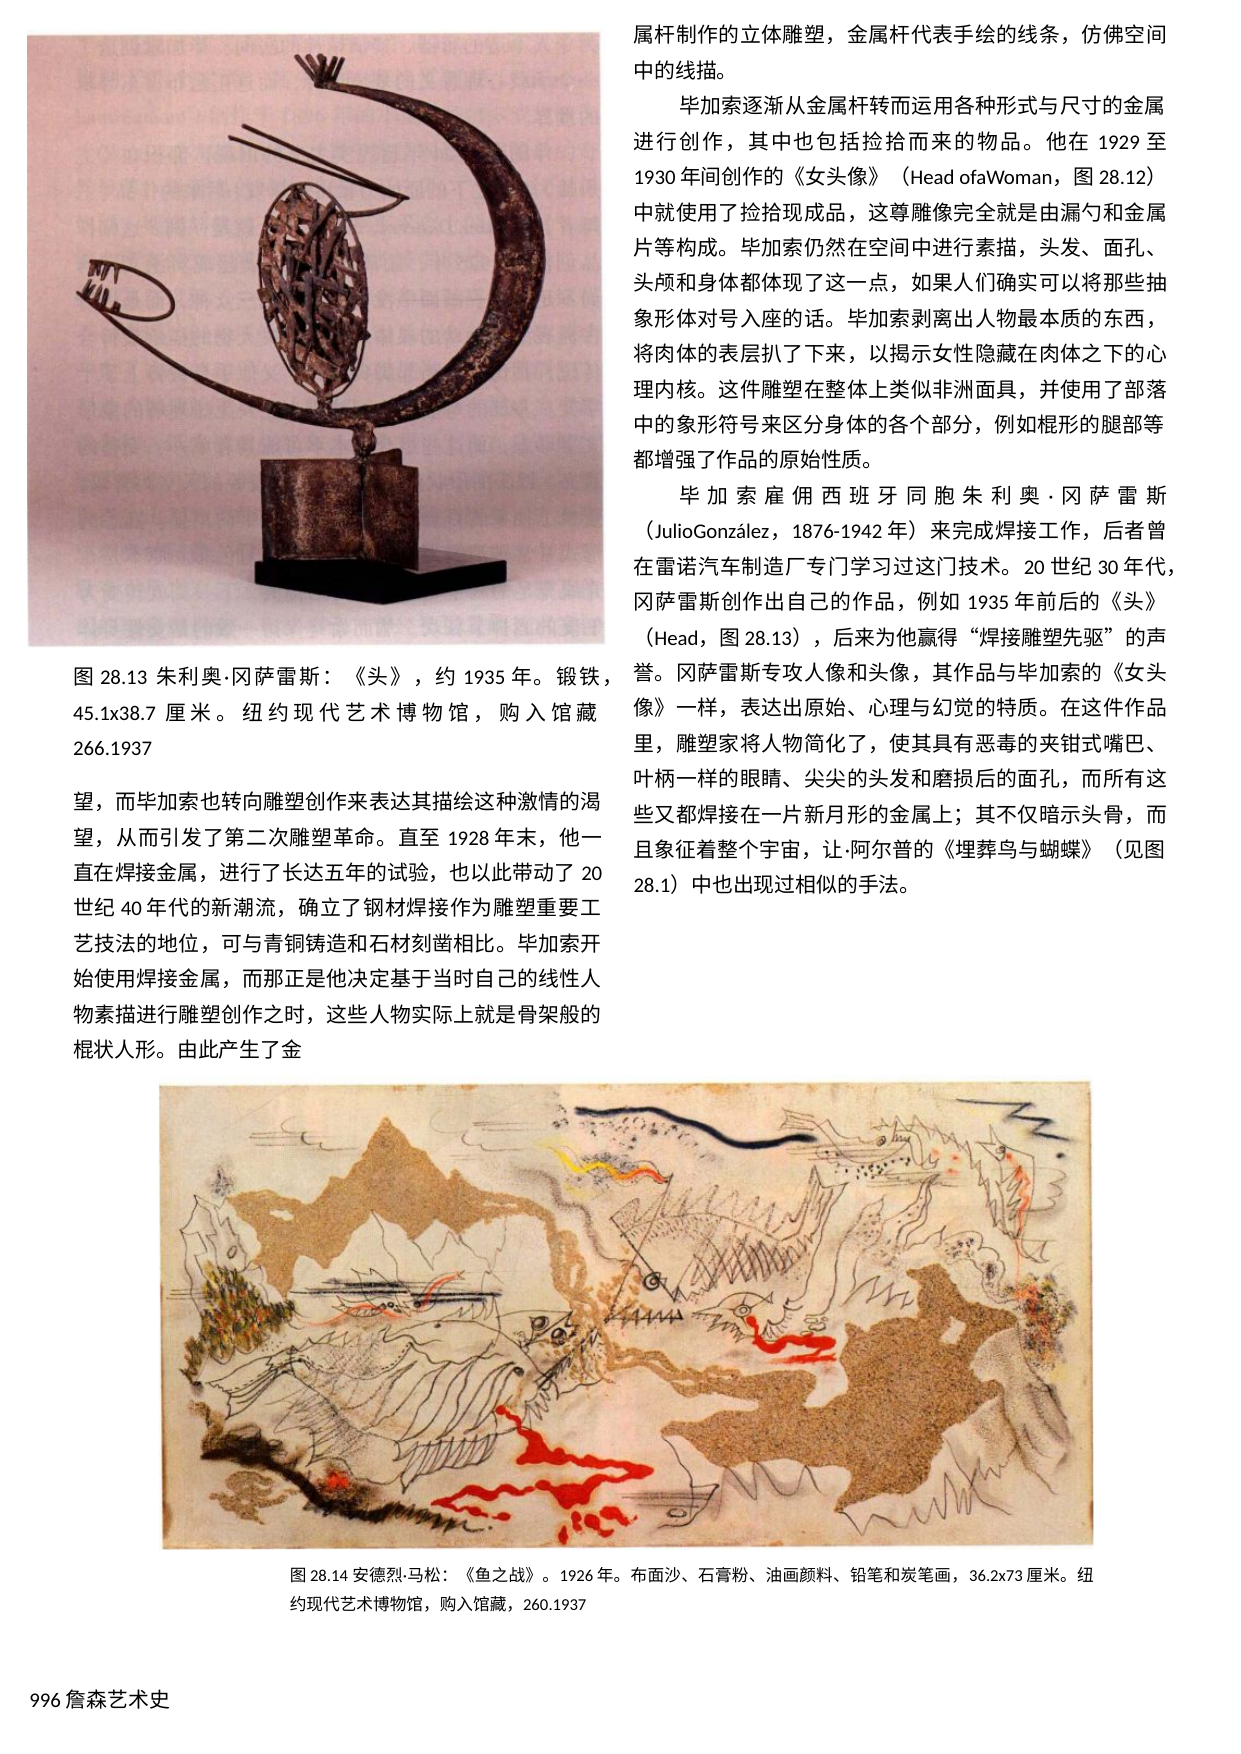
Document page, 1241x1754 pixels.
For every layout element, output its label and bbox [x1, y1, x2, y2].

picture [158, 1075, 1094, 1550]
picture [27, 29, 607, 648]
